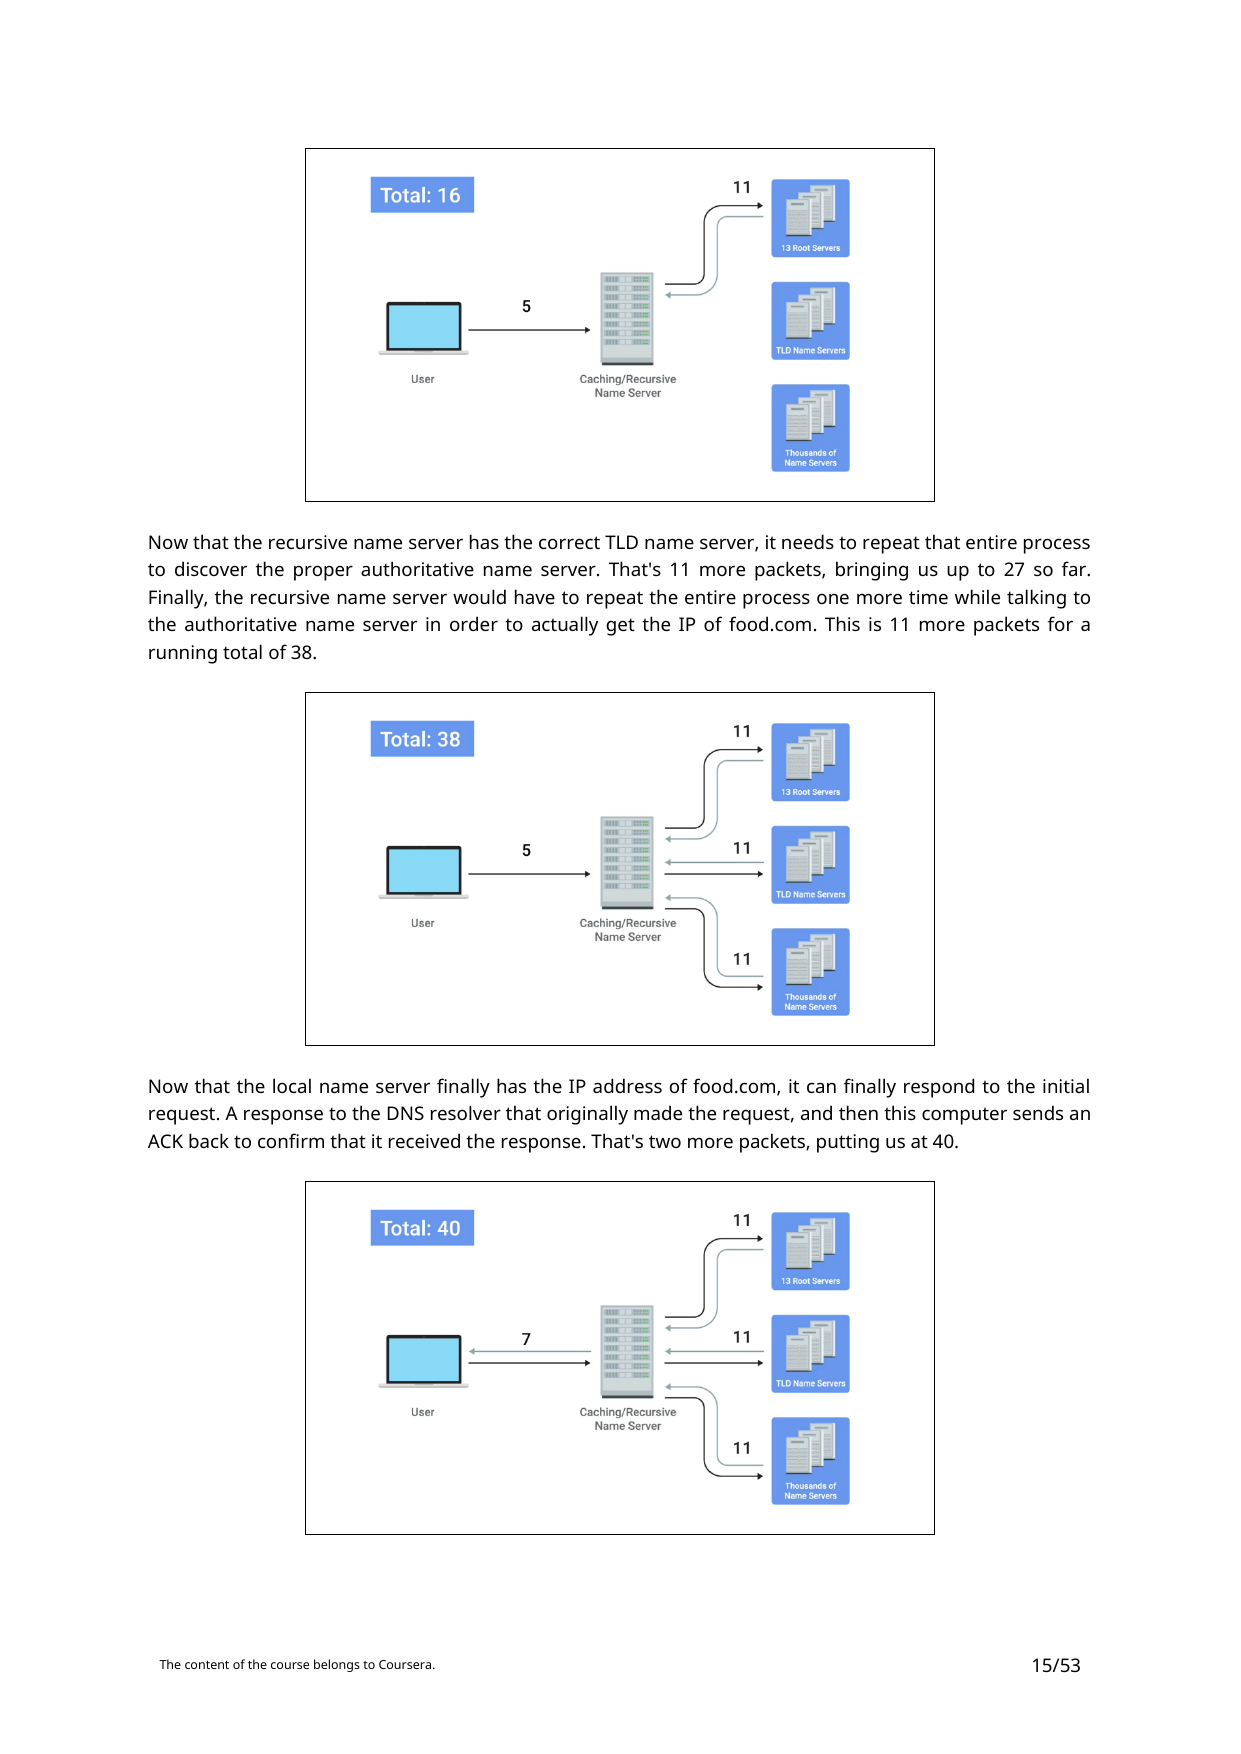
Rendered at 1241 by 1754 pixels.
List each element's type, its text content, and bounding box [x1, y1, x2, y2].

picture [306, 1182, 934, 1534]
text Now that the recursive name server has the correct TLD name server, it needs to repeat that entire process to discover the proper authoritative name server. That's 11 more packets, bringing us up to 27 so far. Finally, the recursive name server would have to repeat the entire process one more time while talking to the authoritative name server in order to actually get the IP of food.com. This is 11 more packets for a running total of 38. [148, 529, 1093, 664]
picture [306, 149, 934, 501]
picture [306, 693, 934, 1045]
text Now that the local name server finally has the IP address of food.com, it can finally respond to the initial request. A response to the DNS resolver that originally made the request, and then this computer sends an ACK back to confirm that it received the response. That's two more packets, putting us at 40. [148, 1073, 1093, 1153]
